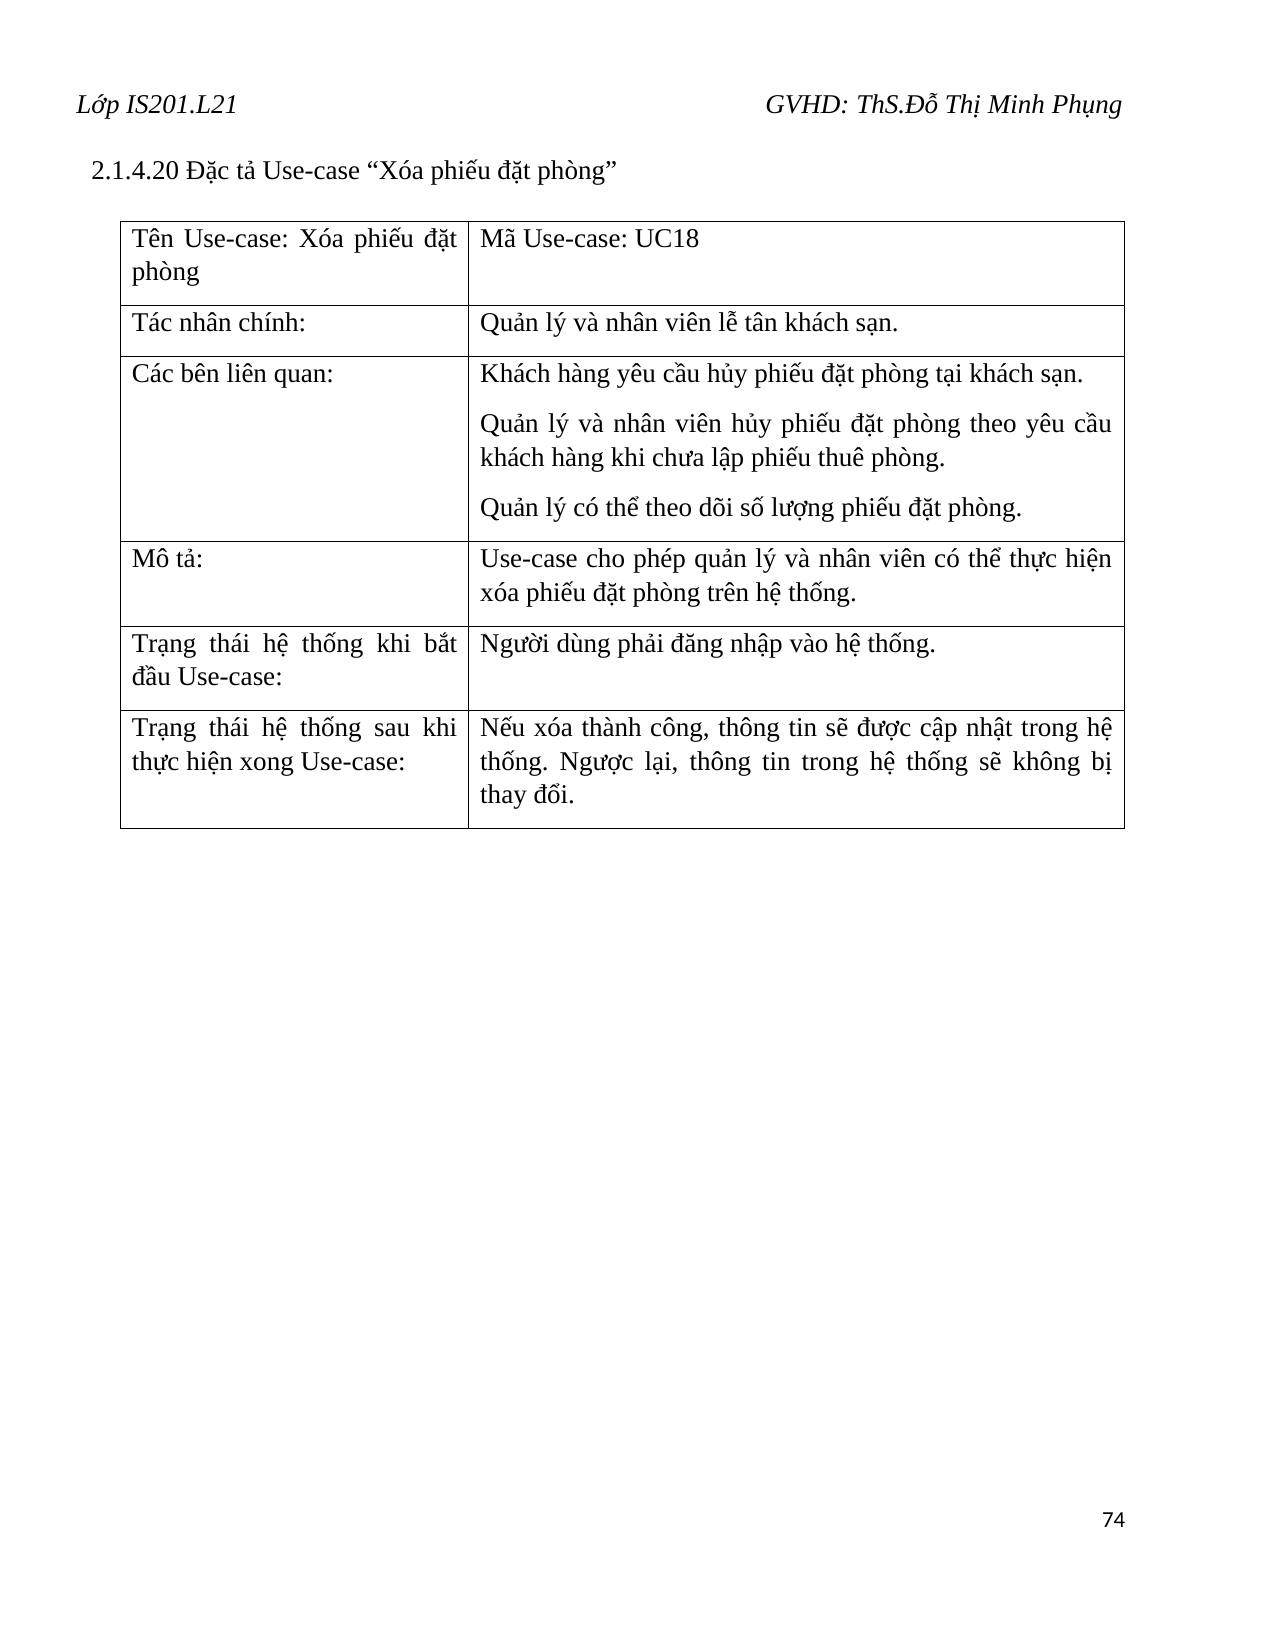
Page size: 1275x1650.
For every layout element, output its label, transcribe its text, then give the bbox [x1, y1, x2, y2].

table_header Tên Use-case: Xóa phiếu đặt phòng [121, 222, 468, 305]
table_cell Người dùng phải đăng nhập vào hệ thống. [469, 627, 1124, 710]
table_header Mã Use-case: UC18 [469, 222, 1124, 305]
table_cell Tác nhân chính: [121, 306, 468, 356]
table_cell Nếu xóa thành công, thông tin sẽ được cập nhật trong hệ thống. Ngược lại, thông tin trong hệ thống sẽ không bị thay đổi. [469, 711, 1124, 828]
text 2.1.4.20 Đặc tả Use-case “Xóa phiếu đặt phòng” [91, 154, 1125, 185]
table_cell Các bên liên quan: [121, 357, 468, 541]
table_cell Trạng thái hệ thống sau khi thực hiện xong Use-case: [121, 711, 468, 828]
table_cell Use-case cho phép quản lý và nhân viên có thể thực hiện xóa phiếu đặt phòng trên hệ thống. [469, 542, 1124, 626]
table_cell Khách hàng yêu cầu hủy phiếu đặt phòng tại khách sạn. Quản lý và nhân viên hủy phiếu đặt phòng theo yêu cầu khách hàng khi chưa lập phiếu thuê phòng. Quản lý có thể theo dõi số lượng phiếu đặt phòng. [469, 357, 1124, 541]
table_cell Trạng thái hệ thống khi bắt đầu Use-case: [121, 627, 468, 710]
table_cell Quản lý và nhân viên lễ tân khách sạn. [469, 306, 1124, 356]
table_cell Mô tả: [121, 542, 468, 626]
